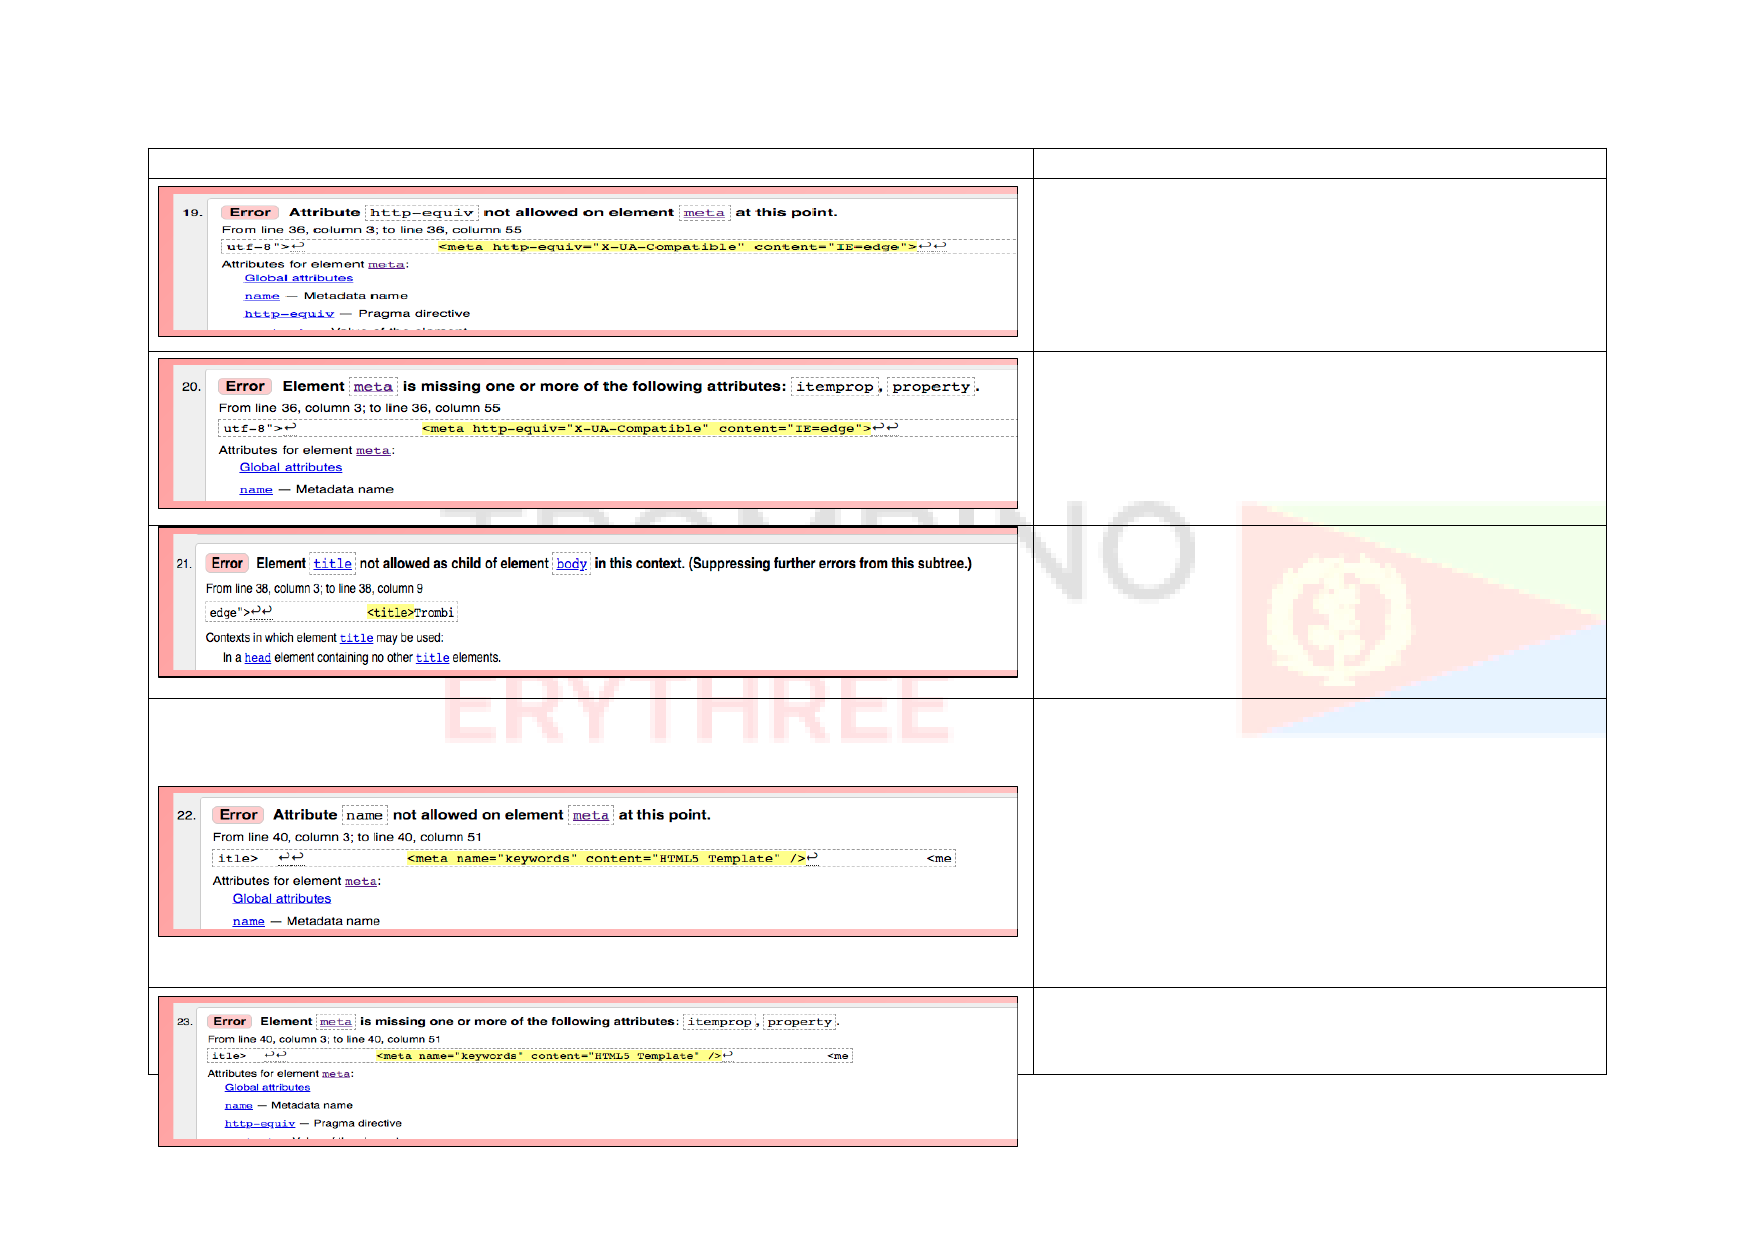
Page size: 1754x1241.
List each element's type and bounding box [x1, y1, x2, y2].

table_cell [1034, 179, 1606, 351]
table_cell [149, 179, 1033, 351]
table_header [149, 149, 1033, 177]
picture [173, 194, 1018, 330]
table_cell [1034, 526, 1606, 698]
table_header [1034, 149, 1606, 177]
table_cell [149, 988, 1033, 1074]
picture [173, 365, 1018, 501]
table_cell [149, 526, 1033, 698]
table_cell [1034, 699, 1606, 987]
table_cell [149, 699, 1033, 987]
picture [173, 1003, 1018, 1139]
picture [173, 793, 1018, 929]
table_cell [1034, 352, 1606, 524]
picture [173, 534, 1018, 670]
table_cell [1034, 988, 1606, 1074]
table_cell [149, 352, 1033, 524]
